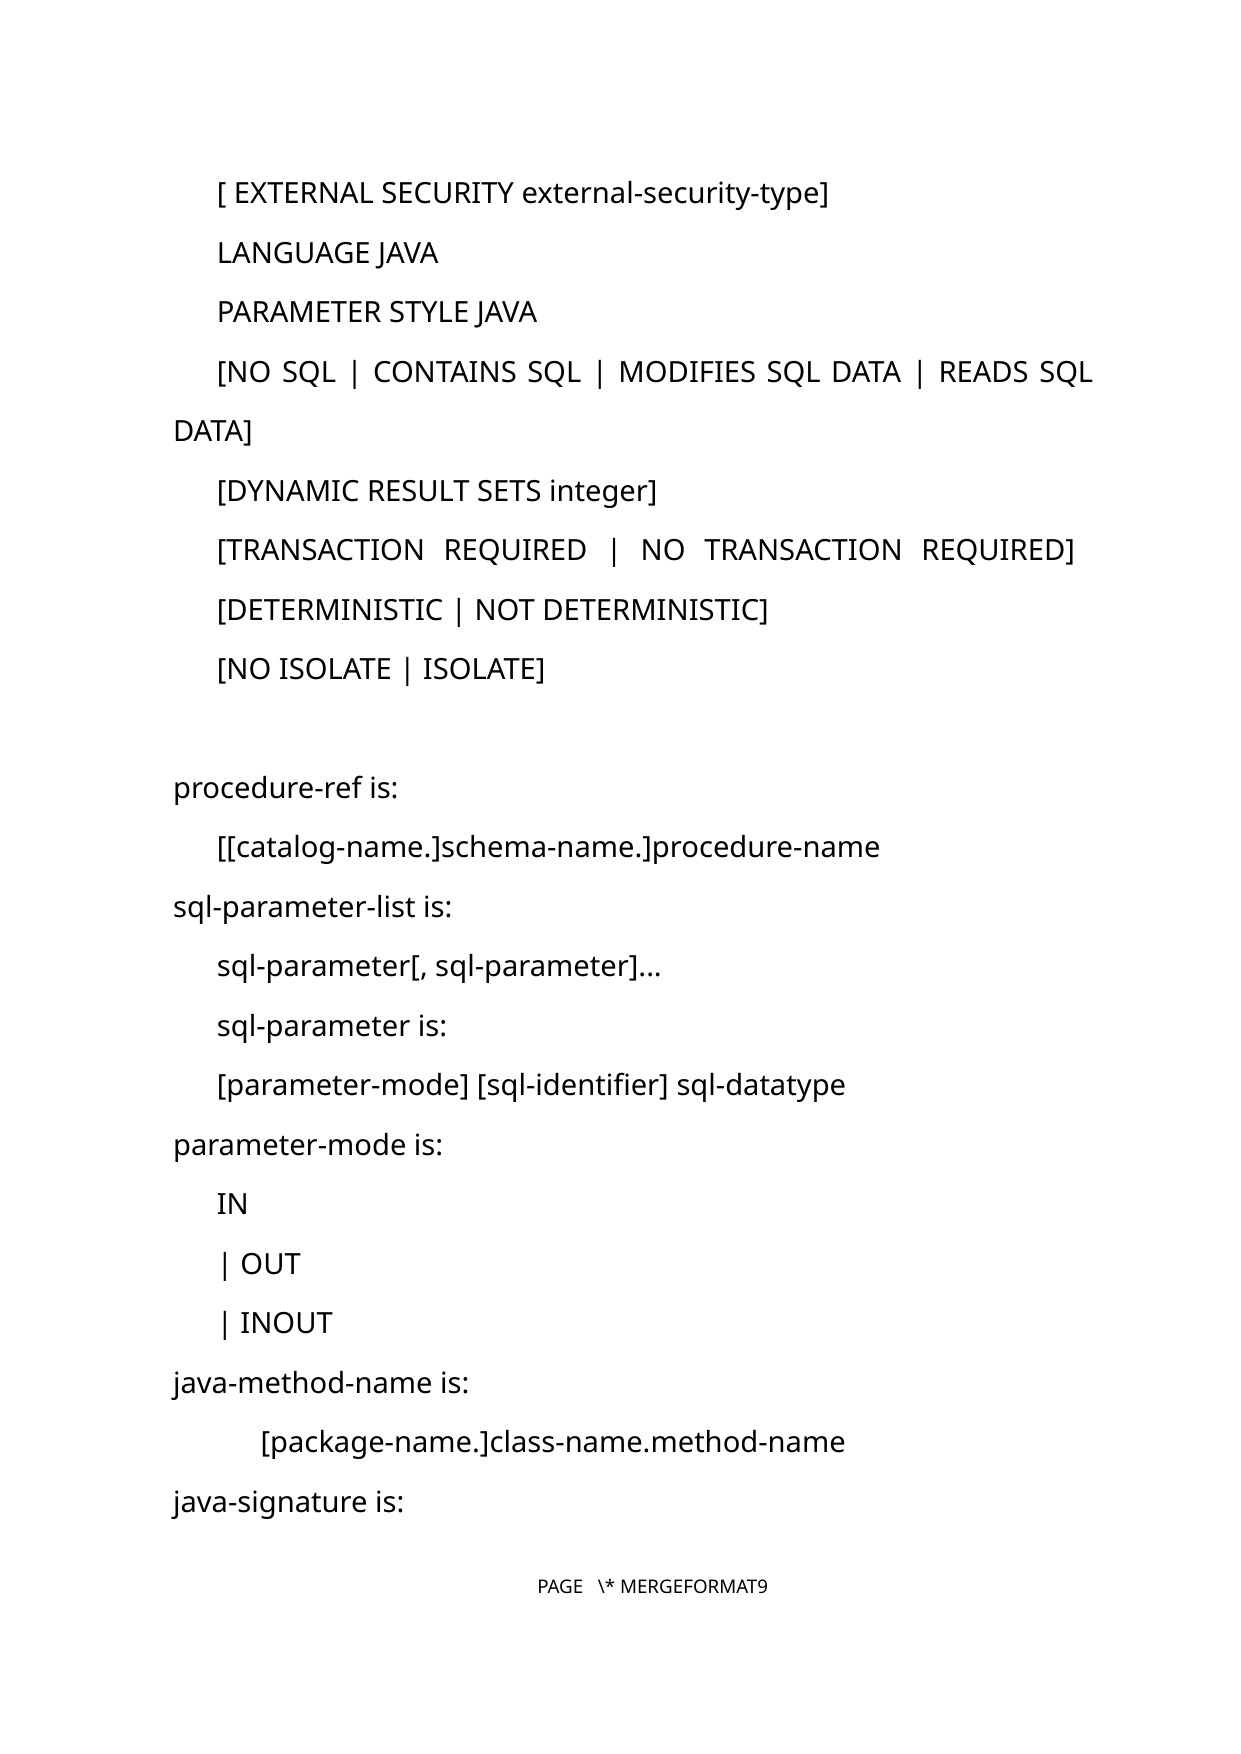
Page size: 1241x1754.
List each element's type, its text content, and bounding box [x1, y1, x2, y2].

text [NO ISOLATE | ISOLATE] [173, 648, 1094, 688]
text | INOUT [173, 1302, 1094, 1342]
text [ EXTERNAL SECURITY external-security-type] [173, 172, 1094, 212]
text [DYNAMIC RESULT SETS integer] [173, 470, 1094, 509]
text [NO SQL | CONTAINS SQL | MODIFIES SQL DATA | READS SQL DATA] [173, 351, 1094, 450]
text parameter-mode is: [173, 1124, 1094, 1164]
text sql-parameter[, sql-parameter]... [173, 946, 1094, 985]
text sql-parameter is: [173, 1005, 1094, 1045]
text | OUT [173, 1243, 1094, 1283]
text [TRANSACTION REQUIRED | NO TRANSACTION REQUIRED] [DETERMINISTIC | NOT DETERMINISTIC] [173, 529, 1094, 628]
text java-signature is: [173, 1481, 1094, 1521]
text [[catalog-name.]schema-name.]procedure-name [173, 827, 1094, 866]
text java-method-name is: [173, 1362, 1094, 1402]
text sql-parameter-list is: [173, 886, 1094, 926]
text PARAMETER STYLE JAVA [173, 291, 1094, 331]
text [parameter-mode] [sql-identifier] sql-datatype [173, 1064, 1094, 1104]
text [package-name.]class-name.method-name [173, 1421, 1094, 1461]
text IN [173, 1183, 1094, 1223]
text LANGUAGE JAVA [173, 232, 1094, 272]
text procedure-ref is: [173, 767, 1094, 807]
